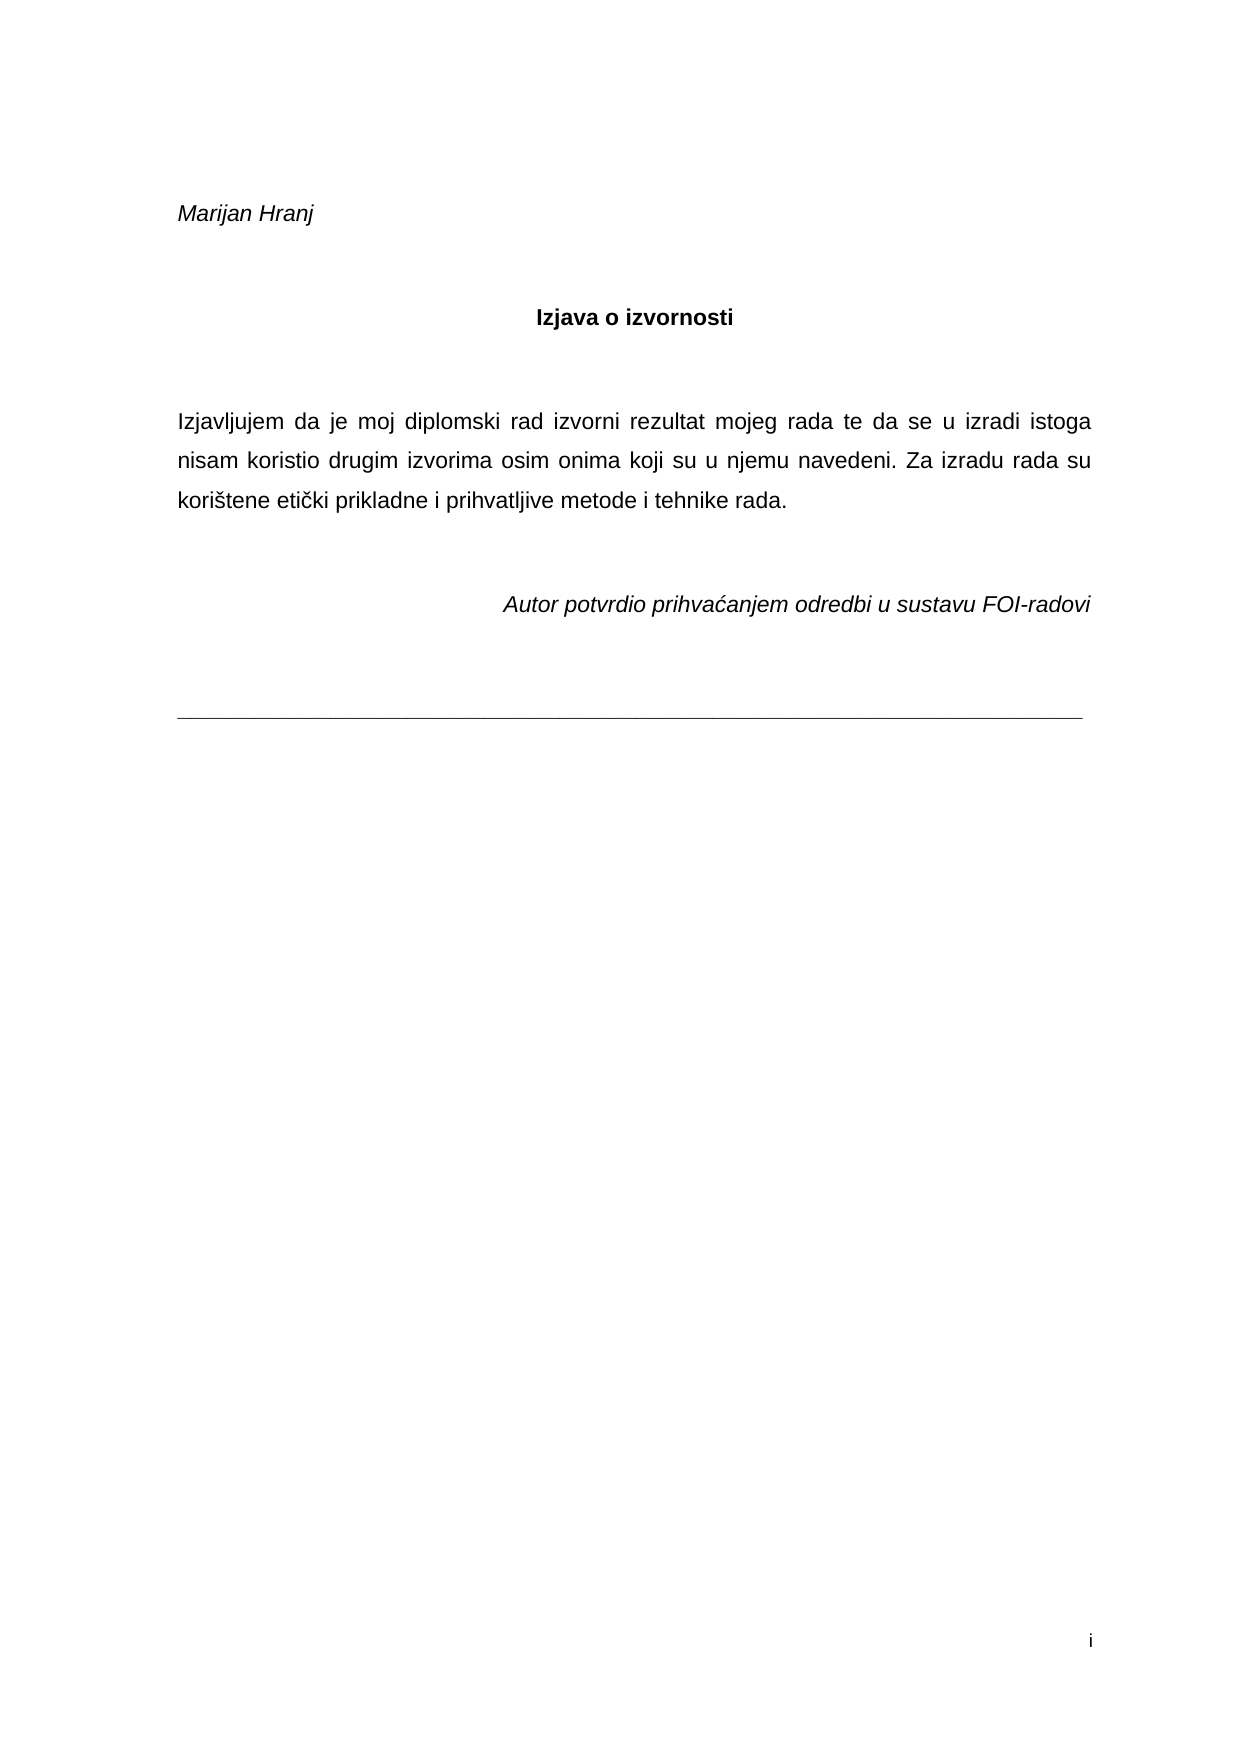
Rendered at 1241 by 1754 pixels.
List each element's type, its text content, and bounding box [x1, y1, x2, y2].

text Autor potvrdio prihvaćanjem odredbi u sustavu FOI-radovi [177, 591, 1092, 617]
text Izjava o izvornosti [177, 304, 1092, 330]
text Izjavljujem da je moj diplomski rad izvorni rezultat mojeg rada te da se u izradi istoga nisam koristio drugim izvorima osim onima koji su u njemu navedeni. Za izradu rada su korištene etički prikladne i prihvatljive metode i tehnike rada. [177, 408, 1092, 513]
text Marijan Hranj [177, 200, 1092, 226]
text _______________________________________________________________________ [177, 694, 1092, 721]
